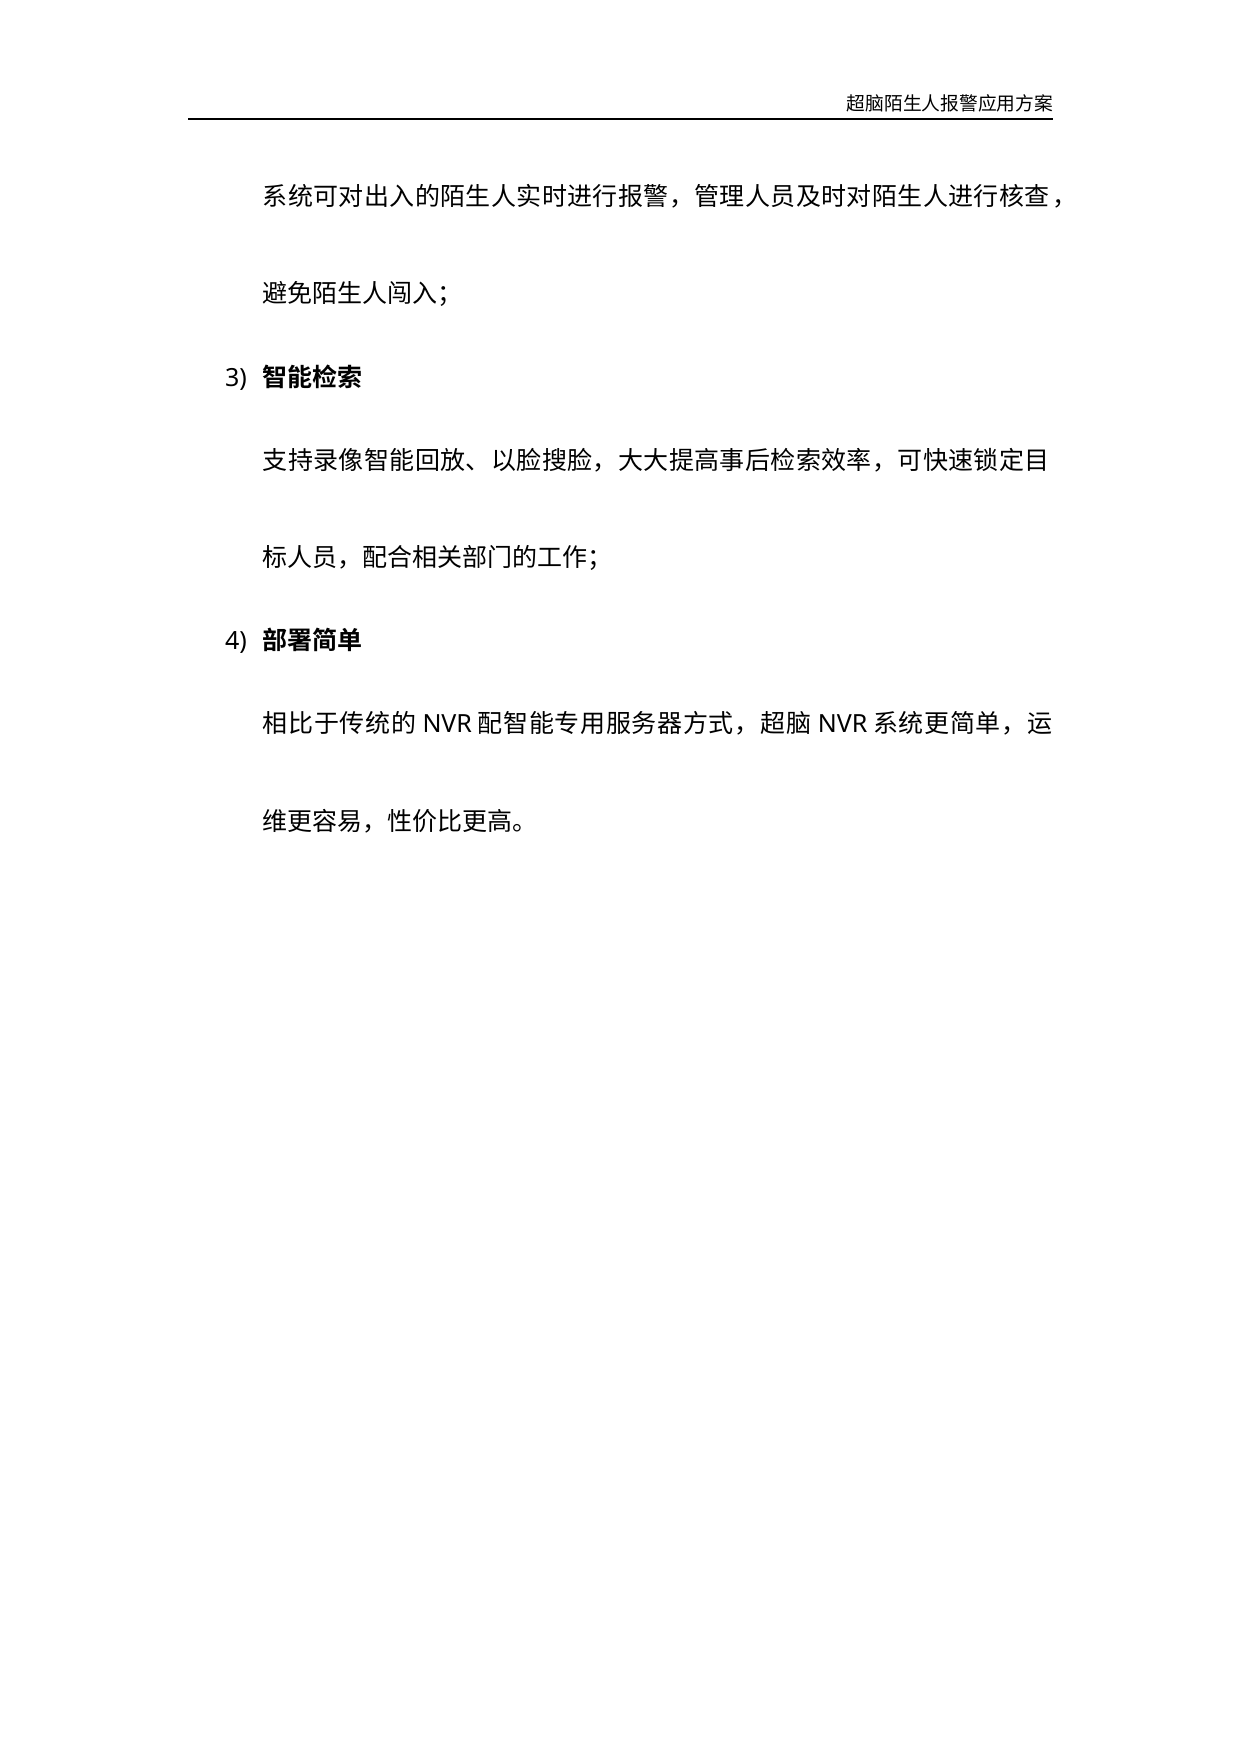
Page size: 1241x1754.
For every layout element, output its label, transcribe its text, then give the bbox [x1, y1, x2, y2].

list 部署简单 [225, 606, 1053, 671]
list 智能检索 [225, 343, 1053, 408]
list 支持录像智能回放、以脸搜脸，大大提高事后检索效率，可快速锁定目标人员，配合相关部门的工作； [262, 426, 1053, 588]
list 相比于传统的NVR配智能专用服务器方式，超脑NVR系统更简单，运维更容易，性价比更高。 [262, 689, 1053, 852]
list 系统可对出入的陌生人实时进行报警，管理人员及时对陌生人进行核查，避免陌生人闯入； [262, 162, 1053, 324]
